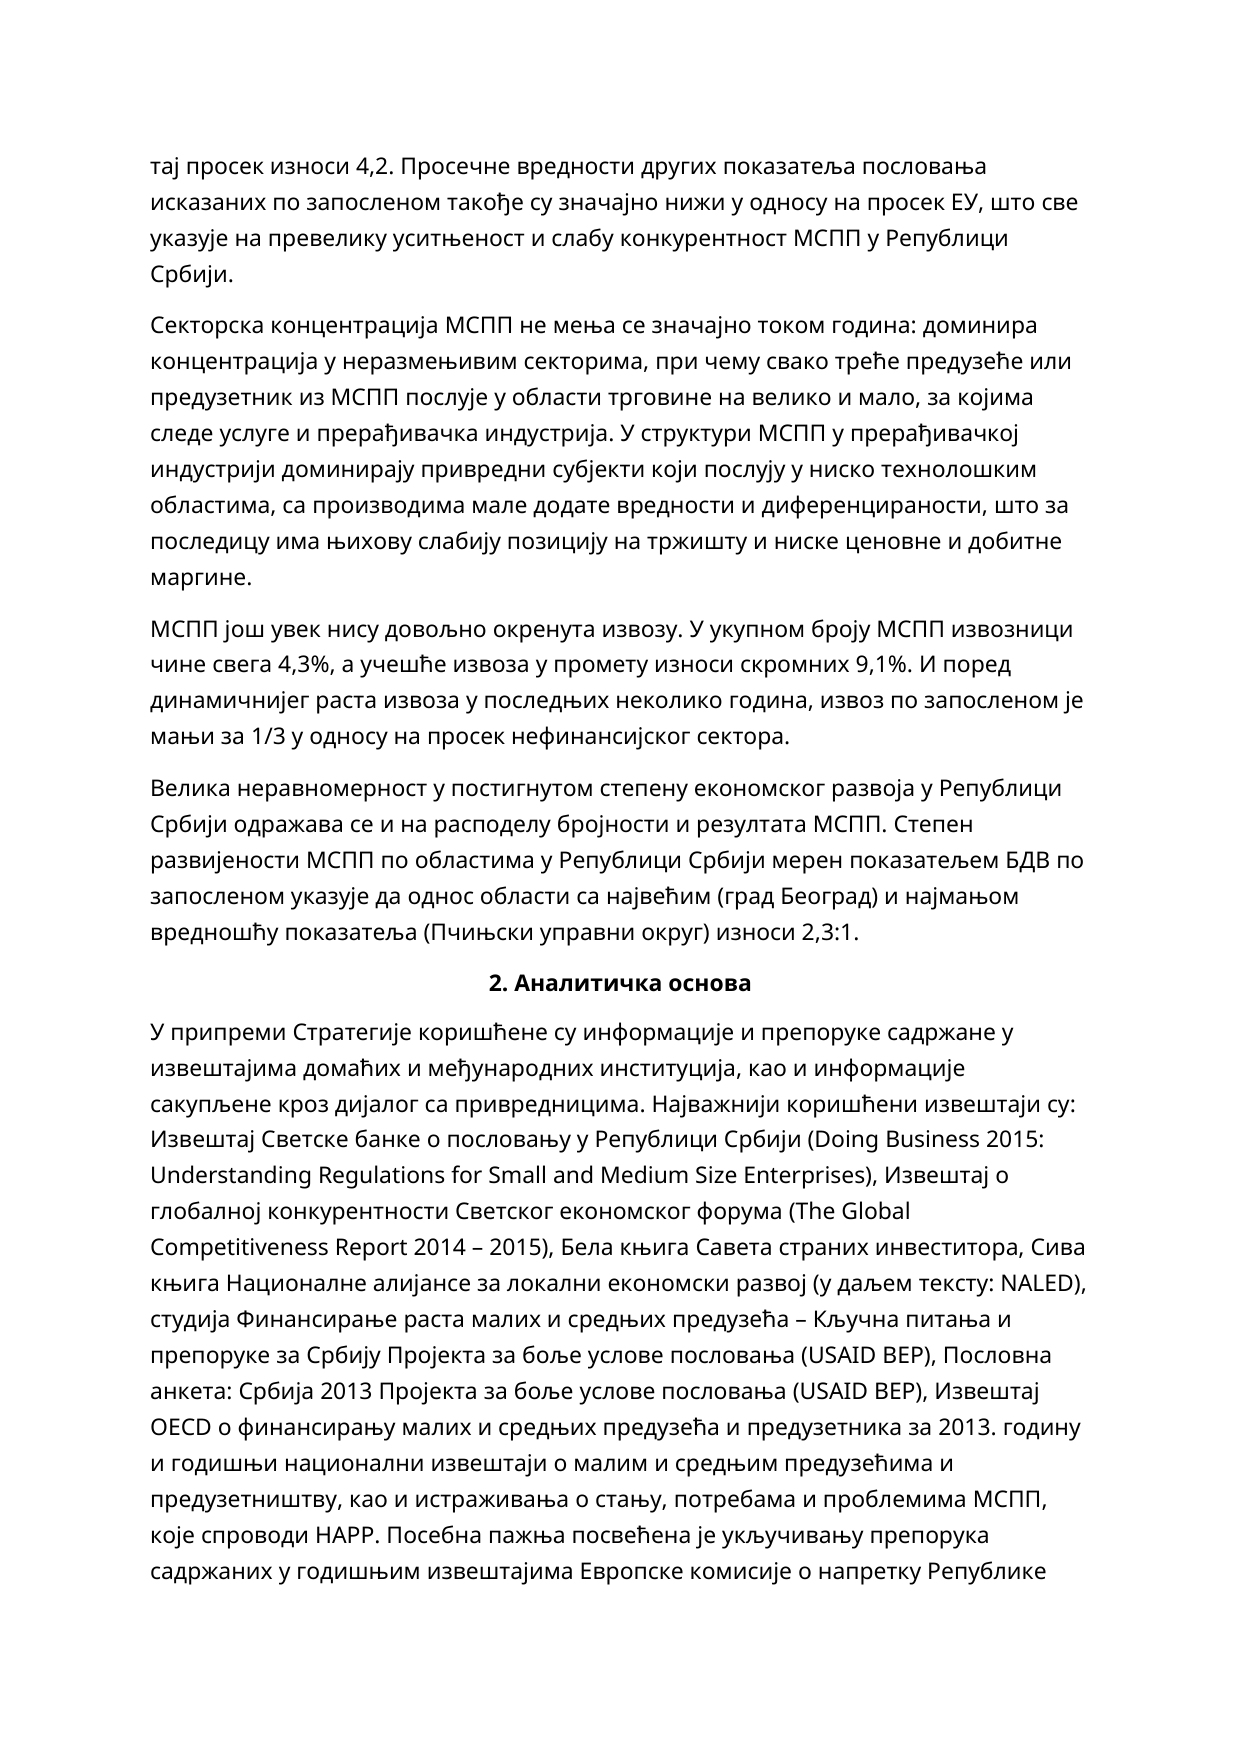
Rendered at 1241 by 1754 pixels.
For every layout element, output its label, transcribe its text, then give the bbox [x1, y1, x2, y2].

text МСПП још увек нису довољно окренута извозу. У укупном броју МСПП извозници чине свега 4,3%, а учешће извоза у промету износи скромних 9,1%. И поред динамичнијег раста извоза у последњих неколико година, извоз по запосленом је мањи за 1/3 у односу на просек нефинансијског сектора. [150, 612, 1090, 752]
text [150, 150, 1090, 289]
text 2. Аналитичка основа [150, 967, 1090, 998]
text Велика неравномерност у постигнутом степену економског развоја у Републици Србији одражава се и на расподелу бројности и резултата МСПП. Степен развијености МСПП по областима у Републици Србији мерен показатељем БДВ по запосленом указује да однос области са највећим (град Београд) и најмањом вредношћу показатеља (Пчињски управни округ) износи 2,3:1. [150, 772, 1090, 947]
text Секторска концентрација МСПП не мења се значајно током година: доминира концентрација у неразмењивим секторима, при чему свако треће предузеће или предузетник из МСПП послује у области трговине на велико и мало, за којима следе услуге и прерађивачка индустрија. У структури МСПП у прерађивачкој индустрији доминирају привредни субјекти који послују у ниско технолошким областима, са производима мале додате вредности и диференцираности, што за последицу има њихову слабију позицију на тржишту и ниске ценовне и добитне маргине. [150, 309, 1090, 592]
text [150, 1016, 1090, 1586]
